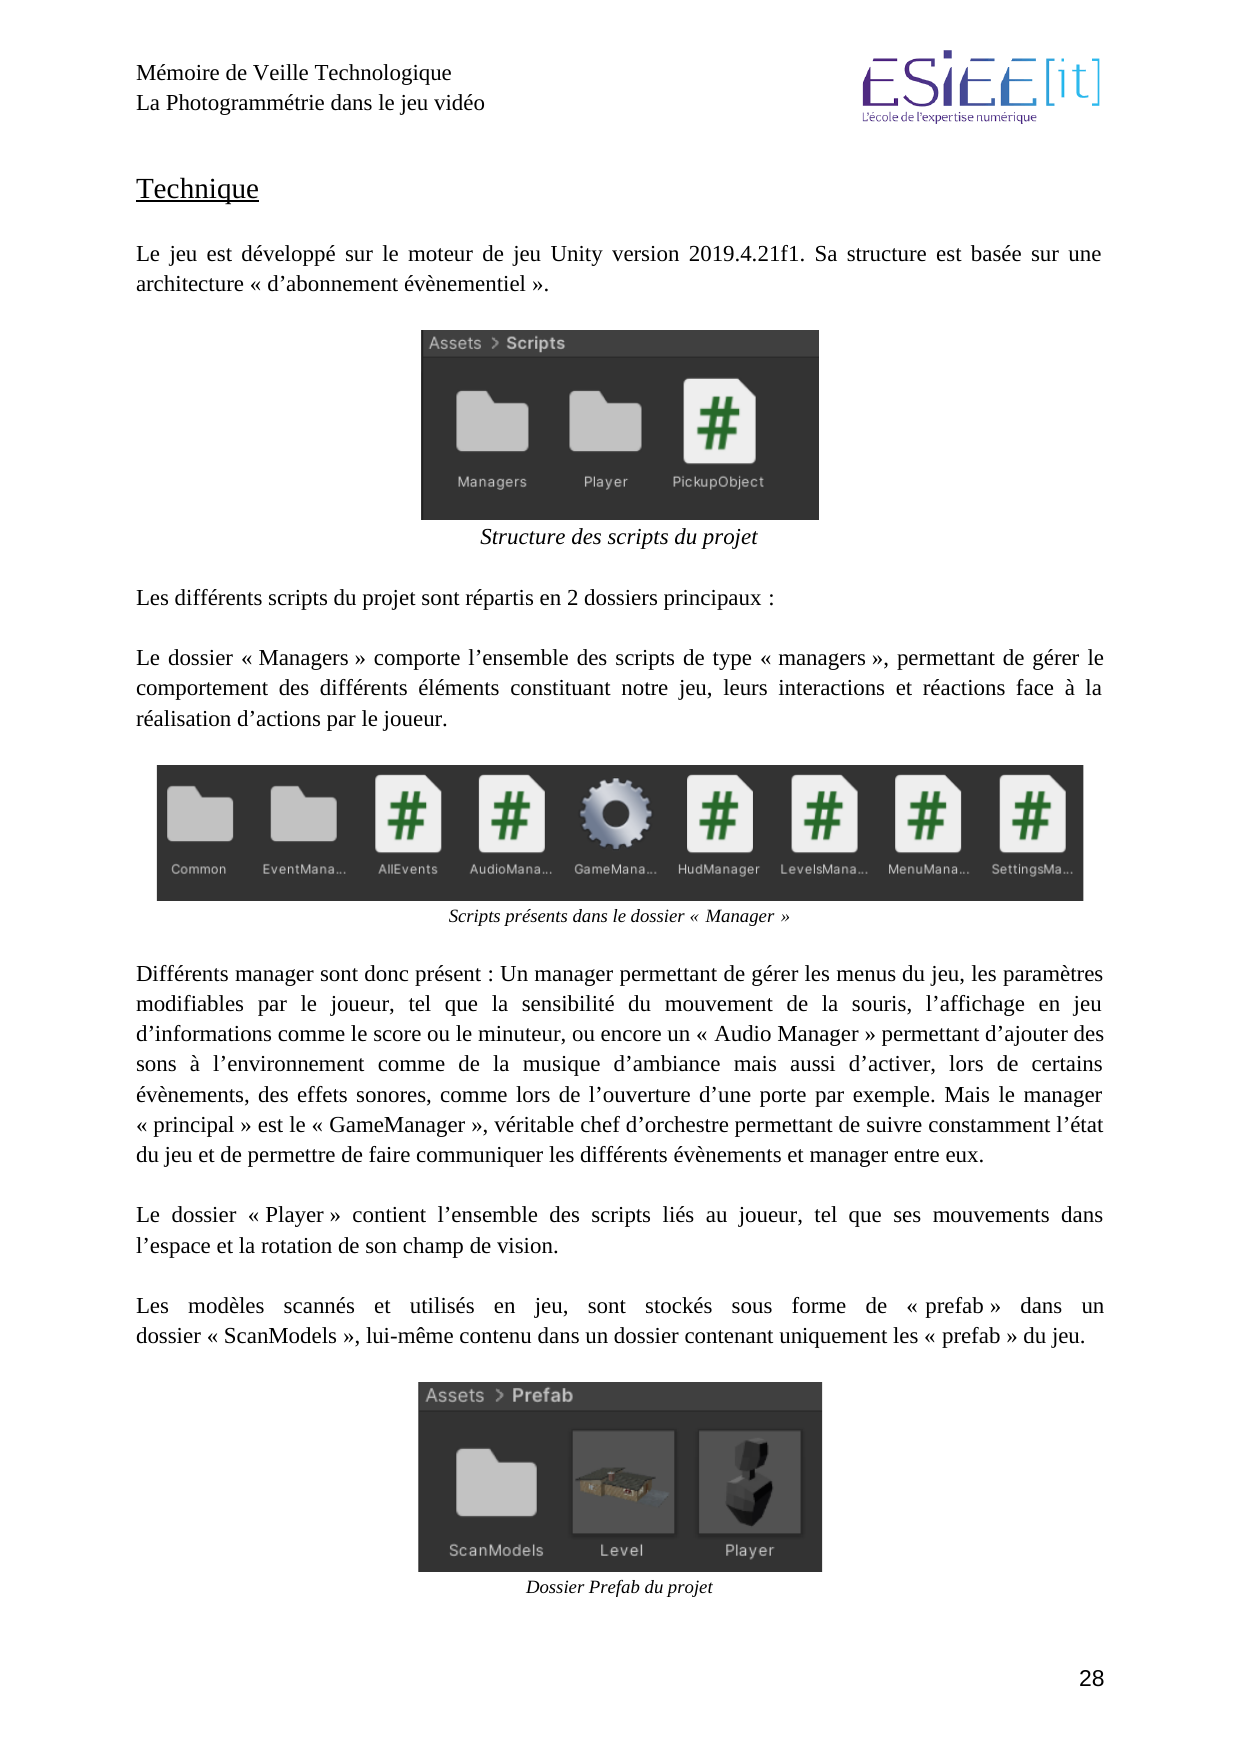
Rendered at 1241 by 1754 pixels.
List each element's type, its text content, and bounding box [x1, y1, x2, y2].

text Les différents scripts du projet sont répartis en 2 dossiers principaux : [136, 584, 1104, 610]
text Structure des scripts du projet [136, 523, 1104, 550]
picture [156, 765, 1084, 901]
picture [421, 330, 819, 520]
text Les modèles scannés et utilisés en jeu, sont stockés sous forme de « prefab » dans un dossier « ScanModels », lui-même contenu dans un dossier contenant uniquement les « prefab » du jeu. [136, 1292, 1104, 1349]
text Technique [136, 171, 1104, 205]
text Le jeu est développé sur le moteur de jeu Unity version 2019.4.21f1. Sa structure est basée sur une architecture « d’abonnement évènementiel ». [136, 240, 1104, 297]
picture [418, 1382, 823, 1572]
picture [862, 50, 1100, 124]
text Le dossier « Managers » comporte l’ensemble des scripts de type « managers », permettant de gérer le comportement des différents éléments constituant notre jeu, leurs interactions et réactions face à la réalisation d’actions par le joueur. [136, 644, 1104, 731]
text Dossier Prefab du projet [136, 1576, 1104, 1597]
text Différents manager sont donc présent : Un manager permettant de gérer les menus du jeu, les paramètres modifiables par le joueur, tel que la sensibilité du mouvement de la souris, l’affichage en jeu d’informations comme le score ou le minuteur, ou encore un « Audio Manager » permettant d’ajouter des sons à l’environnement comme de la musique d’ambiance mais aussi d’activer, lors de certains évènements, des effets sonores, comme lors de l’ouverture d’une porte par exemple. Mais le manager « principal » est le « GameManager », véritable chef d’orchestre permettant de suivre constamment l’état du jeu et de permettre de faire communiquer les différents évènements et manager entre eux. [136, 960, 1104, 1167]
text Le dossier « Player » contient l’ensemble des scripts liés au joueur, tel que ses mouvements dans l’espace et la rotation de son champ de vision. [136, 1201, 1104, 1258]
text Scripts présents dans le dossier « Manager » [136, 905, 1104, 926]
